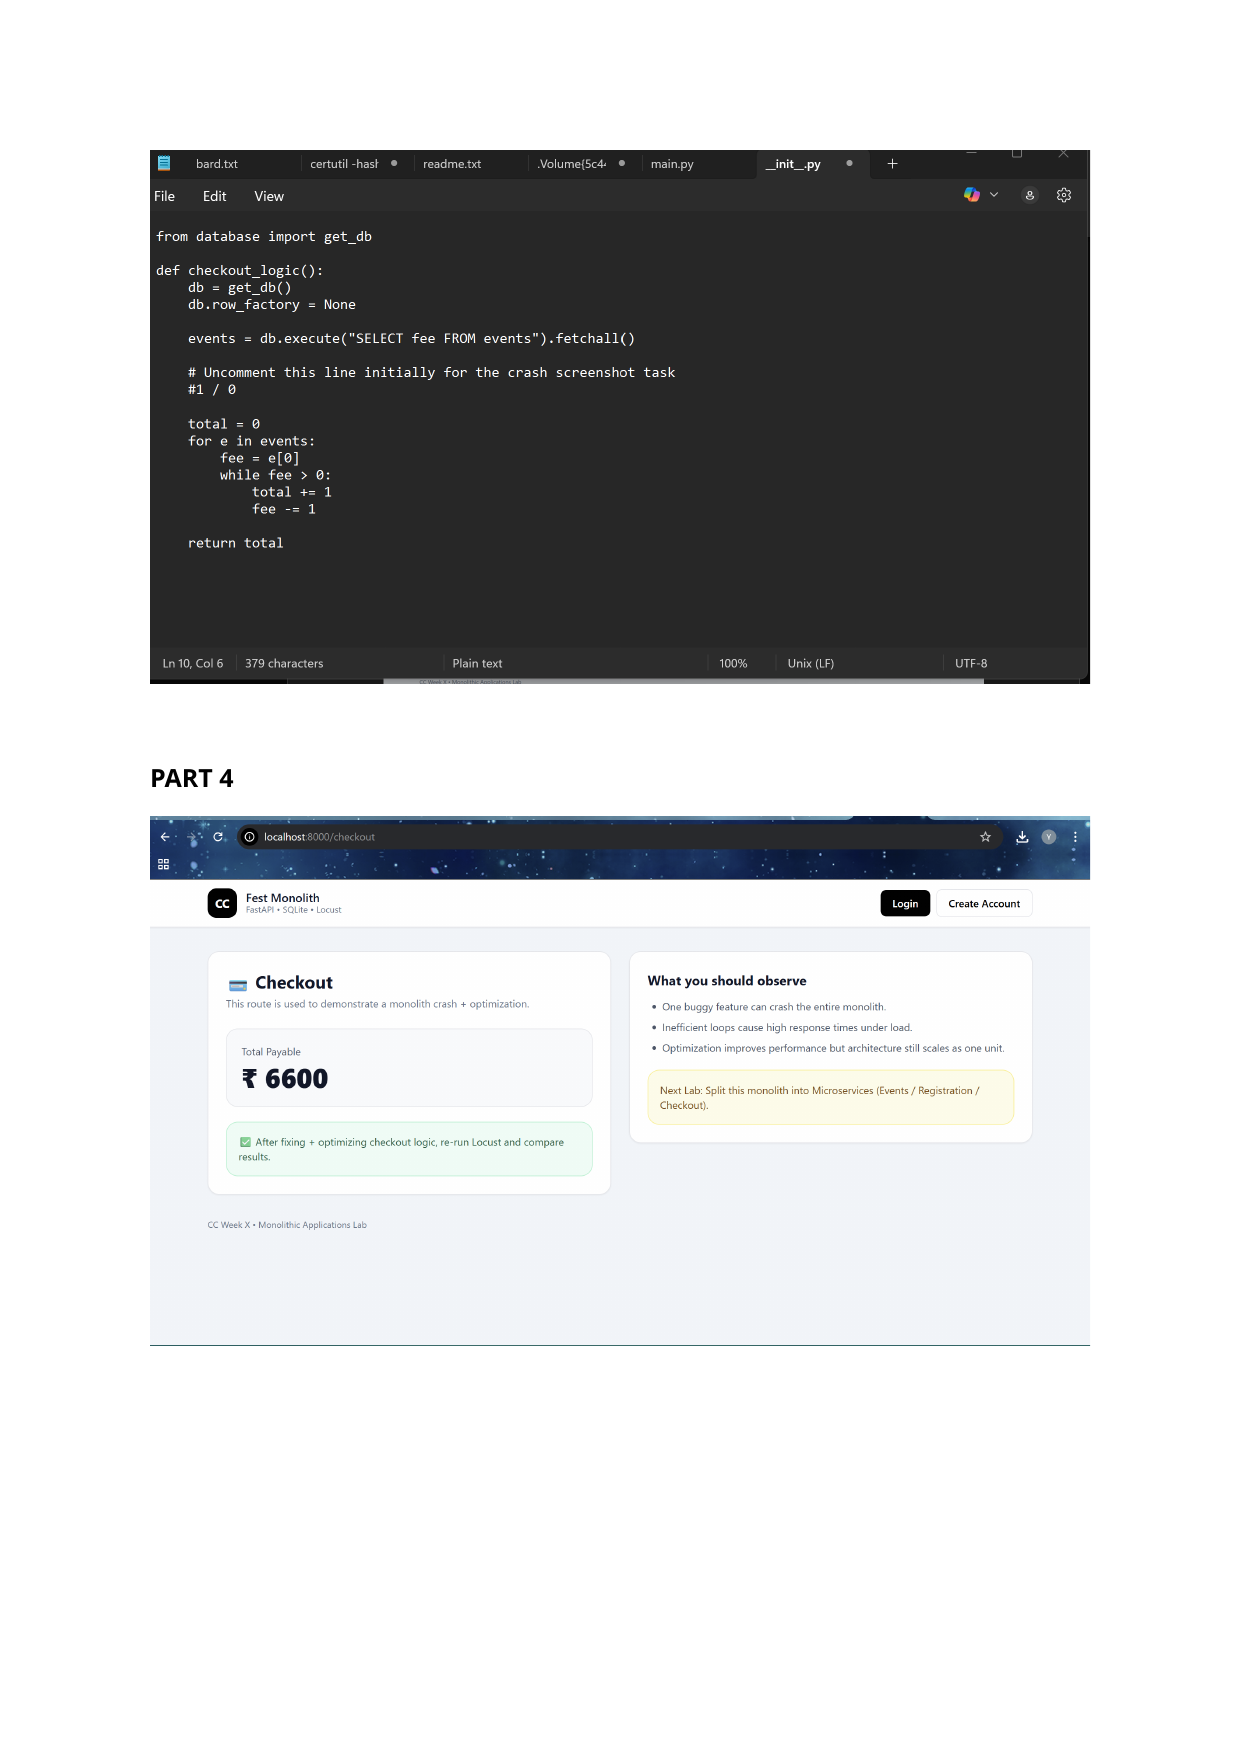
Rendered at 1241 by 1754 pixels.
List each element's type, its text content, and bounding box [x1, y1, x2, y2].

picture [150, 150, 1091, 684]
picture [150, 816, 1091, 1346]
text PART 4 [150, 761, 1090, 795]
